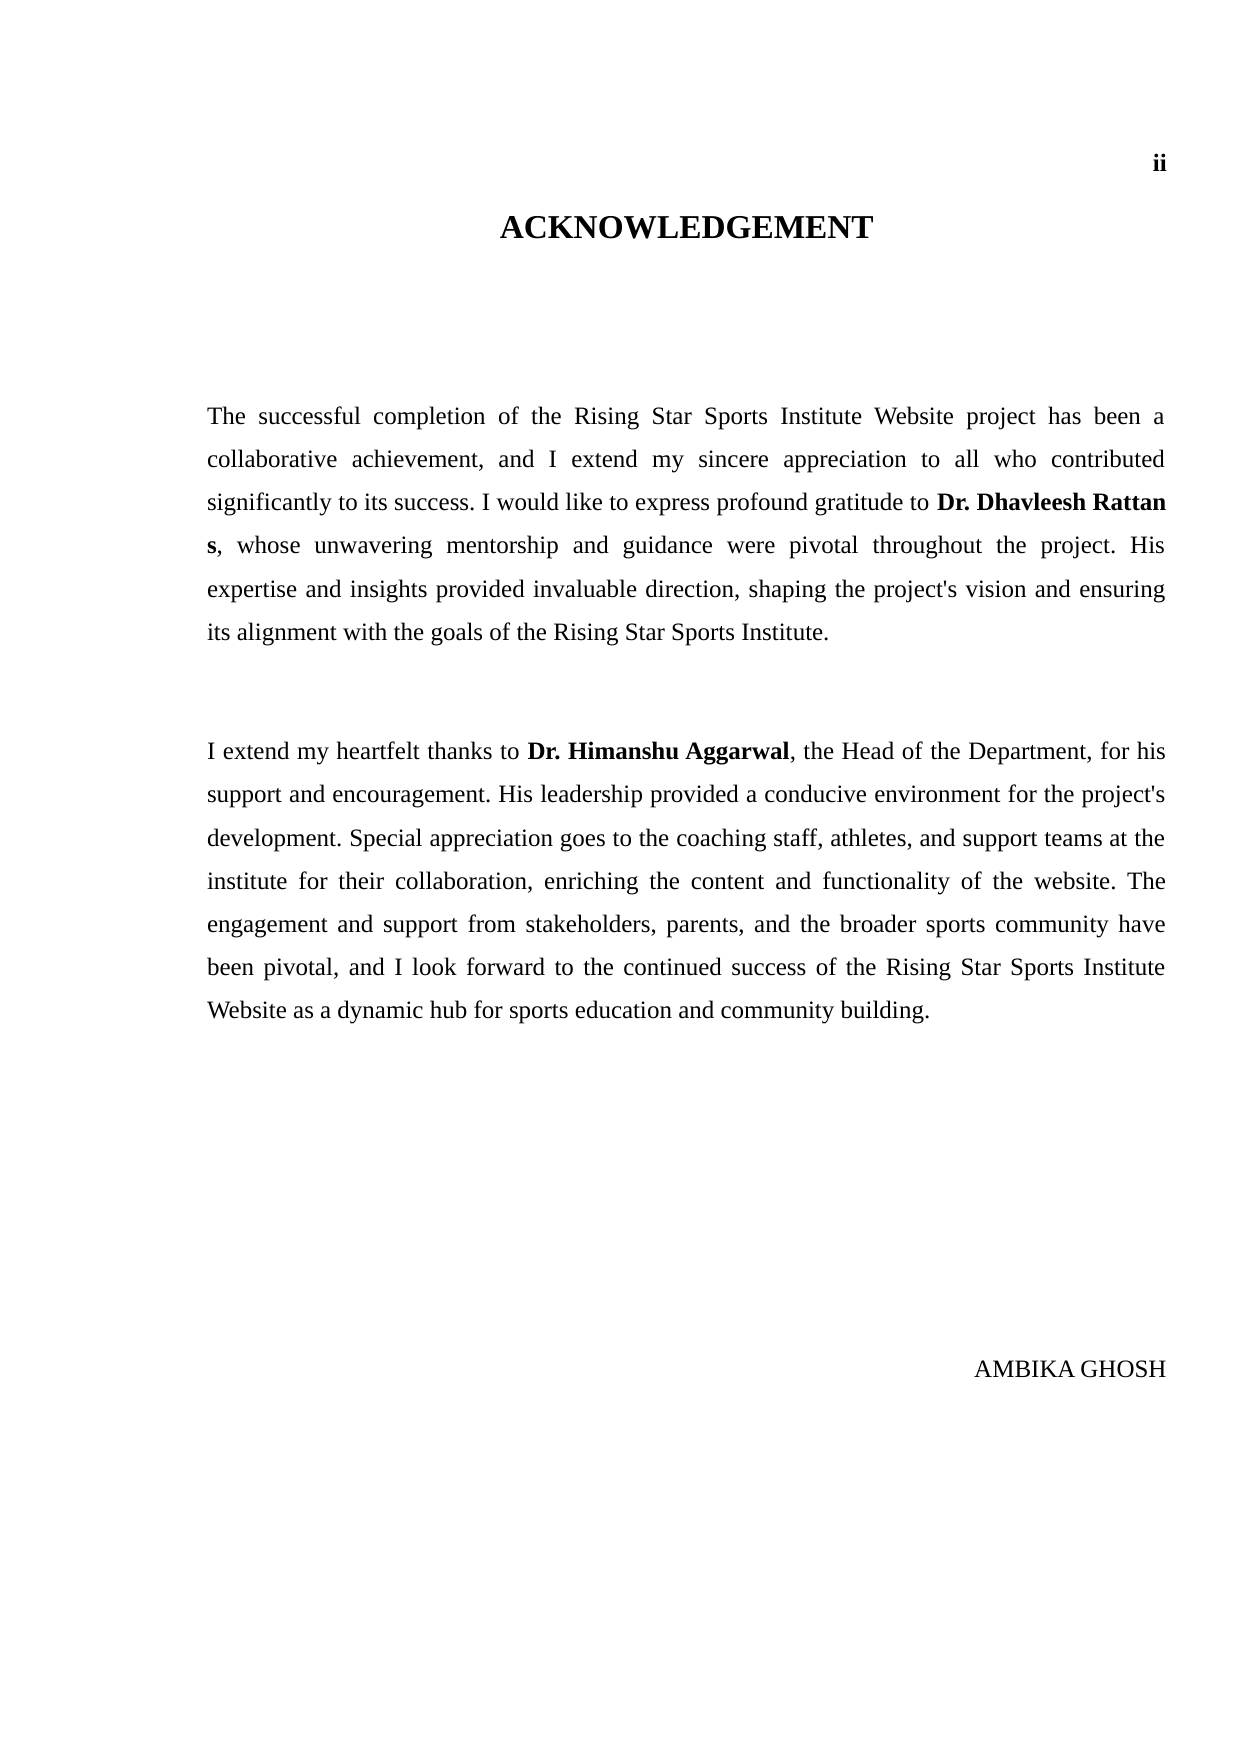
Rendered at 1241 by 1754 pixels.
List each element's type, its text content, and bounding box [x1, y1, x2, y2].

text ii [207, 148, 1166, 176]
text AMBIKA GHOSH [207, 1354, 1166, 1383]
text I extend my heartfelt thanks to Dr. Himanshu Aggarwal, the Head of the Department, for his support and encouragement. His leadership provided a conducive environment for the project's development. Special appreciation goes to the coaching staff, athletes, and support teams at the institute for their collaboration, enriching the content and functionality of the website. The engagement and support from stakeholders, parents, and the broader sports community have been pivotal, and I look forward to the continued success of the Rising Star Sports Institute Website as a dynamic hub for sports education and community building. [207, 736, 1166, 1024]
text ACKNOWLEDGEMENT [207, 207, 1166, 246]
text The successful completion of the Rising Star Sports Institute Website project has been a collaborative achievement, and I extend my sincere appreciation to all who contributed significantly to its success. I would like to express profound gratitude to Dr. Dhavleesh Rattan s, whose unwavering mentorship and guidance were pivotal throughout the project. His expertise and insights provided invaluable direction, shaping the project's vision and ensuring its alignment with the goals of the Rising Star Sports Institute. [207, 401, 1166, 646]
